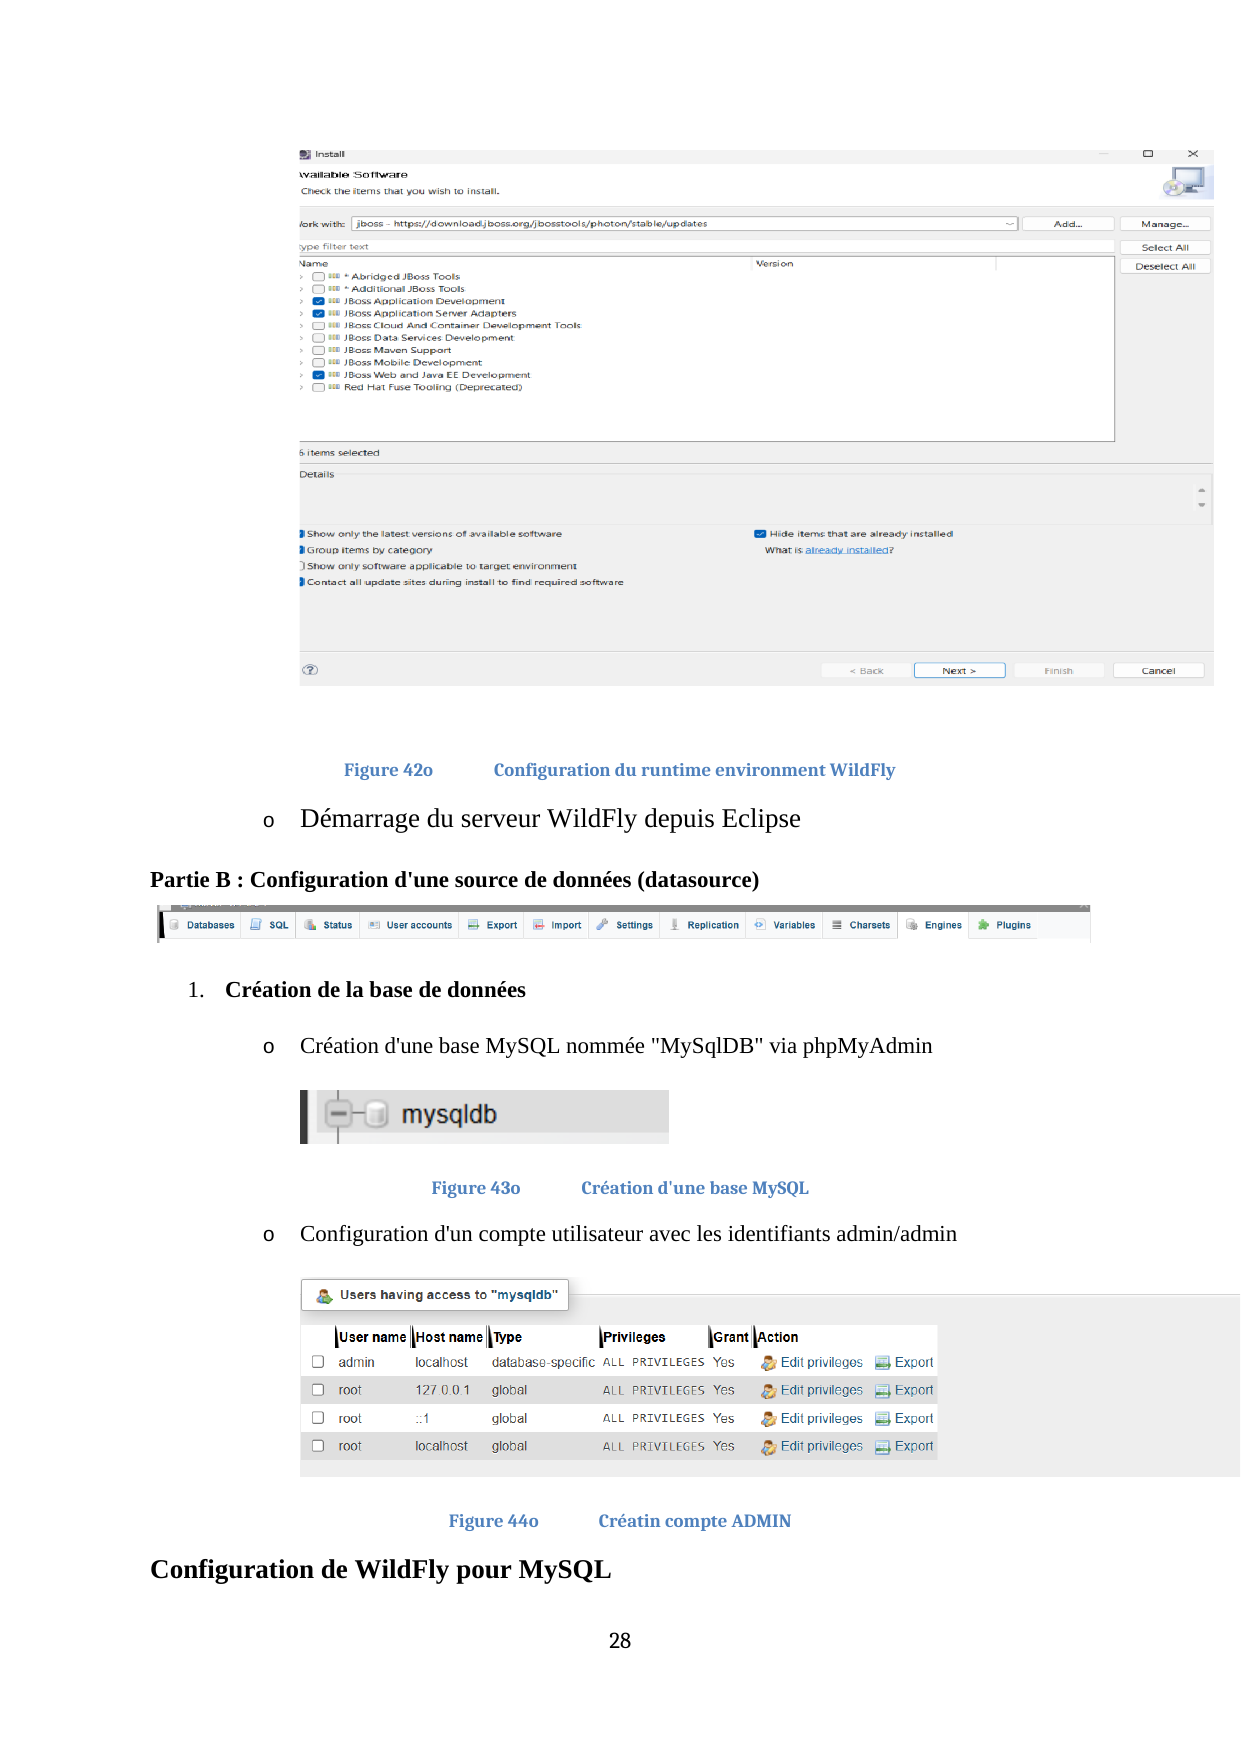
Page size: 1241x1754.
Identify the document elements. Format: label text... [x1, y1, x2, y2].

text Configuration de WildFly pour MySQL [150, 1553, 1090, 1584]
picture [300, 1277, 1241, 1477]
picture [299, 150, 1240, 686]
list Démarrage du serveur WildFly depuis Eclipse [262, 802, 1090, 833]
list Création d'une base MySQL nommée "MySqlDB" via phpMyAdmin [262, 1032, 1090, 1060]
picture [150, 905, 1091, 943]
picture [300, 1090, 669, 1144]
text Partie B : Configuration d'une source de données (datasource) [150, 866, 1090, 905]
list Création de la base de données [187, 976, 1090, 1003]
list Configuration d'un compte utilisateur avec les identifiants admin/admin [262, 1220, 1090, 1247]
